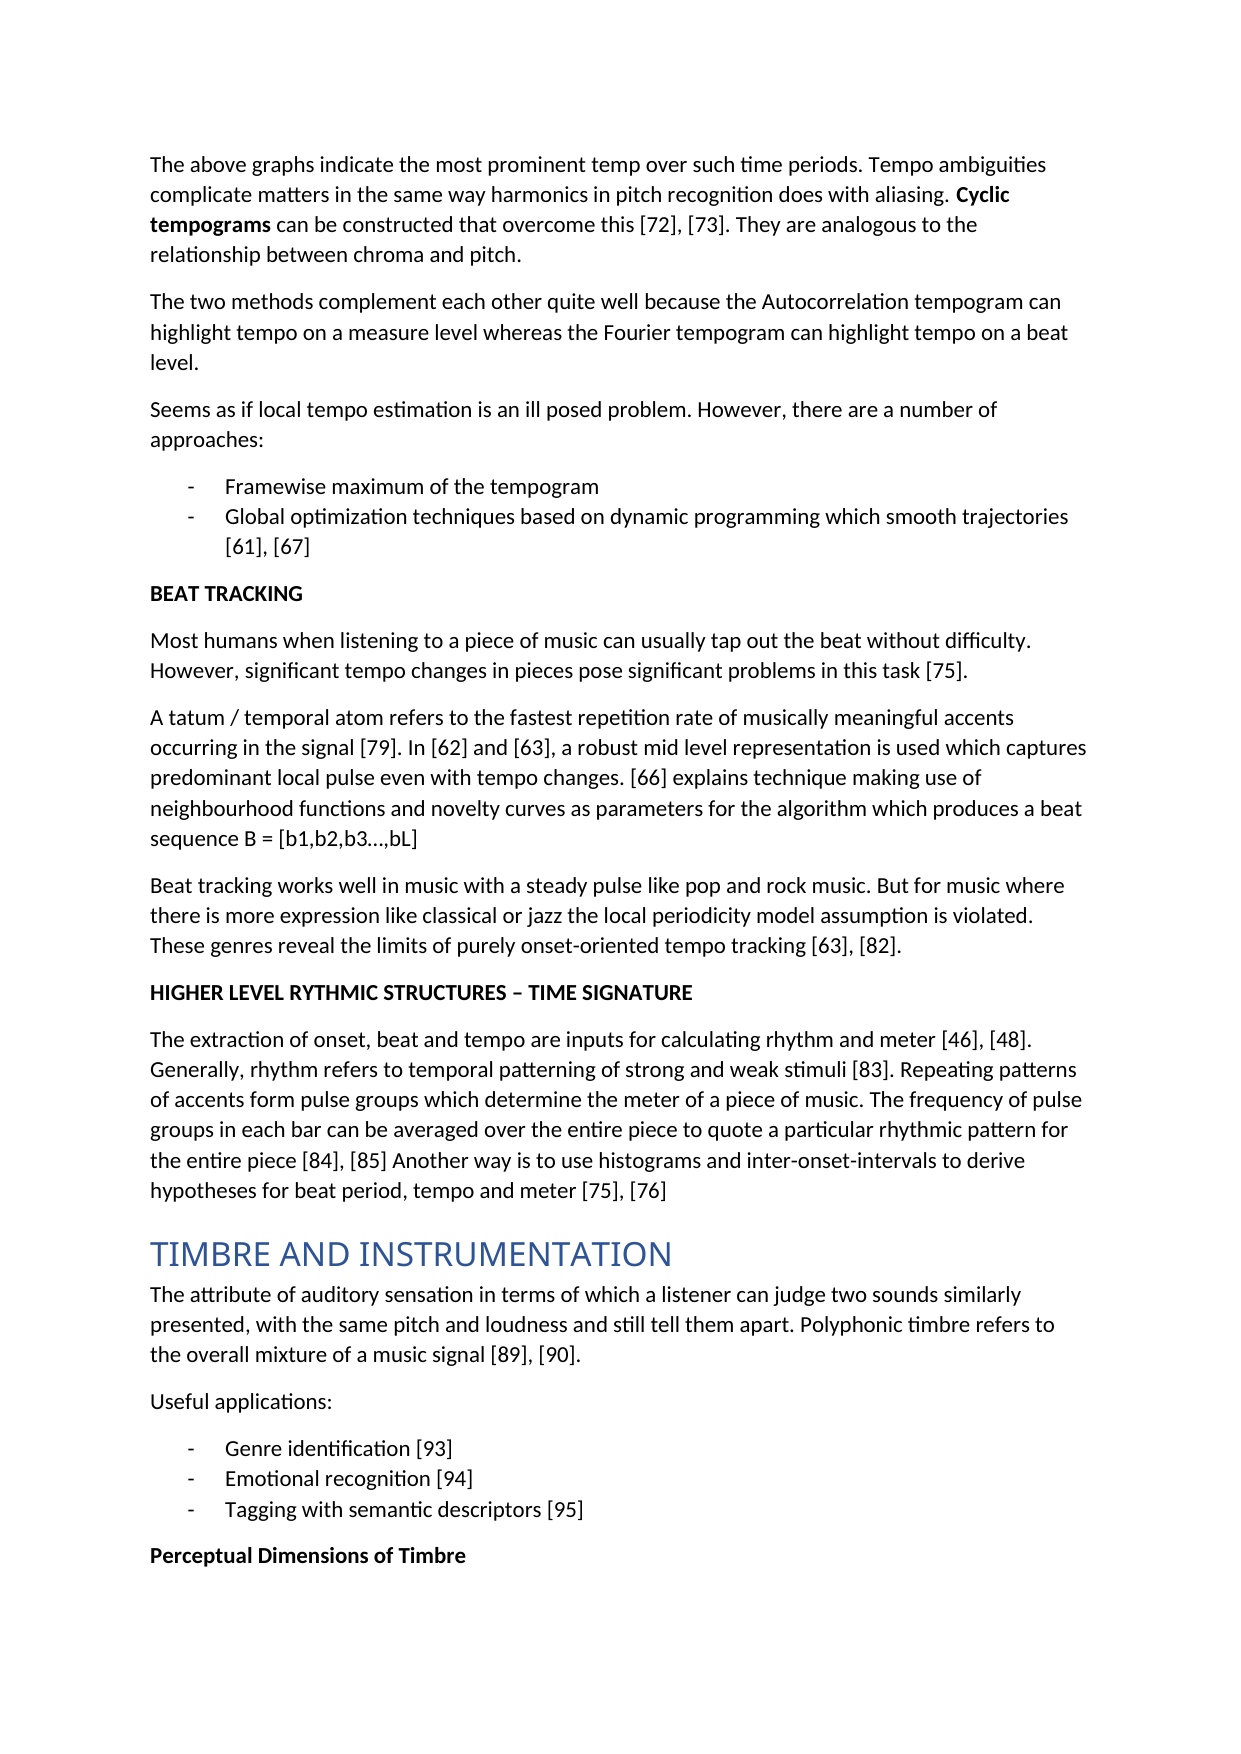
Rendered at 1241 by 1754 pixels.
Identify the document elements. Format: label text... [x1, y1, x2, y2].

list Global optimization techniques based on dynamic programming which smooth trajectories [61], [67] [187, 502, 1090, 560]
text The above graphs indicate the most prominent temp over such time periods. Tempo ambiguities complicate matters in the same way harmonics in pitch recognition does with aliasing. Cyclic tempograms can be constructed that overcome this [72], [73]. They are analogous to the relationship between chroma and pitch. [150, 150, 1090, 269]
list Tagging with semantic descriptors [95] [187, 1495, 1090, 1523]
list Framewise maximum of the tempogram [187, 472, 1090, 500]
text HIGHER LEVEL RYTHMIC STRUCTURES – TIME SIGNATURE [150, 978, 1090, 1006]
text Perceptual Dimensions of Timbre [150, 1542, 1090, 1570]
text Seems as if local tempo estimation is an ill posed problem. However, there are a number of approaches: [150, 395, 1090, 453]
list Emotional recognition [94] [187, 1464, 1090, 1493]
text Beat tracking works well in music with a steady pulse like pop and rock music. But for music where there is more expression like classical or jazz the local periodicity model assumption is violated. These genres reveal the limits of purely onset-oriented tempo tracking [63], [82]. [150, 871, 1090, 959]
subtitle TIMBRE AND INSTRUMENTATION [150, 1231, 1090, 1277]
text Most humans when listening to a piece of music can usually tap out the beat without difficulty. However, significant tempo changes in pieces pose significant problems in this task [75]. [150, 626, 1090, 684]
text A tatum / temporal atom refers to the fastest repetition rate of musically meaningful accents occurring in the signal [79]. In [62] and [63], a robust mid level representation is used which captures predominant local pulse even with tempo changes. [66] explains technique making use of neighbourhood functions and novelty curves as parameters for the algorithm which produces a beat sequence B = [b1,b2,b3…,bL] [150, 703, 1090, 852]
text The attribute of auditory sensation in terms of which a listener can judge two sounds similarly presented, with the same pitch and loudness and still tell them apart. Polyphonic timbre refers to the overall mixture of a music signal [89], [90]. [150, 1280, 1090, 1369]
text The extraction of onset, beat and tempo are inputs for calculating rhythm and meter [46], [48]. Generally, rhythm refers to temporal patterning of strong and weak stimuli [83]. Repeating patterns of accents form pulse groups which determine the meter of a piece of music. The frequency of pulse groups in each bar can be averaged over the entire piece to quote a particular rhythmic pattern for the entire piece [84], [85] Another way is to use histograms and inter-onset-intervals to derive hypotheses for beat period, tempo and meter [75], [76] [150, 1025, 1090, 1204]
text BEAT TRACKING [150, 579, 1090, 607]
list Genre identification [93] [187, 1434, 1090, 1462]
text Useful applications: [150, 1387, 1090, 1416]
text The two methods complement each other quite well because the Autocorrelation tempogram can highlight tempo on a measure level whereas the Fourier tempogram can highlight tempo on a beat level. [150, 287, 1090, 376]
